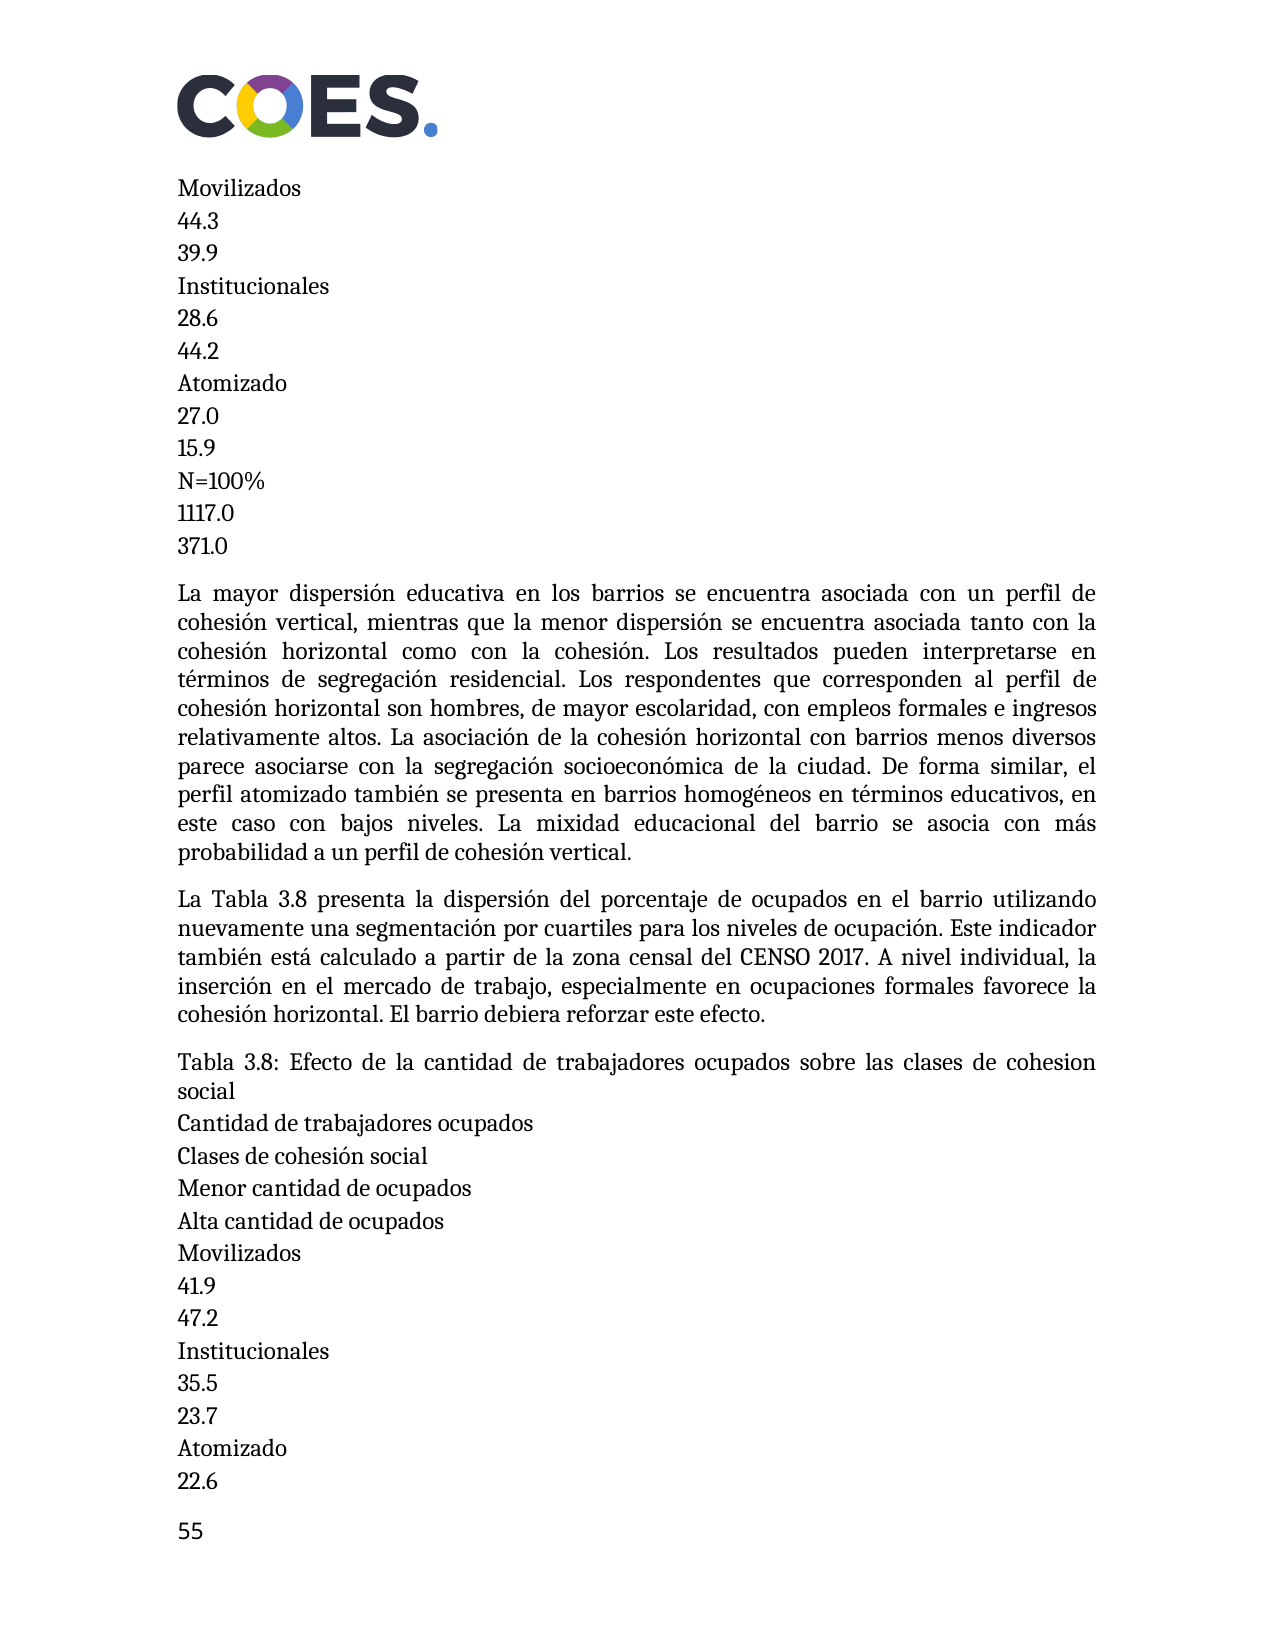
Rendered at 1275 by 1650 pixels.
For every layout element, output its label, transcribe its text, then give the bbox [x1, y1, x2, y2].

text 1117.0 [177, 499, 1098, 528]
text Menor cantidad de ocupados [177, 1174, 1098, 1203]
text 27.0 [177, 402, 1098, 430]
text 23.7 [177, 1402, 1098, 1430]
text Movilizados [177, 174, 1098, 203]
text Movilizados [177, 1239, 1098, 1268]
text 35.5 [177, 1369, 1098, 1398]
text La mayor dispersión educativa en los barrios se encuentra asociada con un perfil de cohesión vertical, mientras que la menor dispersión se encuentra asociada tanto con la cohesión horizontal como con la cohesión. Los resultados pueden interpretarse en términos de segregación residencial. Los respondentes que corresponden al perfil de cohesión horizontal son hombres, de mayor escolaridad, con empleos formales e ingresos relativamente altos. La asociación de la cohesión horizontal con barrios menos diversos parece asociarse con la segregación socioeconómica de la ciudad. De forma similar, el perfil atomizado también se presenta en barrios homogéneos en términos educativos, en este caso con bajos niveles. La mixidad educacional del barrio se asocia con más probabilidad a un perfil de cohesión vertical. [177, 579, 1098, 867]
text 15.9 [177, 434, 1098, 463]
text N=100% [177, 467, 1098, 495]
text 44.3 [177, 207, 1098, 235]
text Institucionales [177, 1337, 1098, 1365]
text Atomizado [177, 369, 1098, 398]
text Clases de cohesión social [177, 1142, 1098, 1170]
text Tabla 3.8: Efecto de la cantidad de trabajadores ocupados sobre las clases de cohesion social [177, 1048, 1098, 1105]
text 47.2 [177, 1304, 1098, 1333]
text 22.6 [177, 1467, 1098, 1495]
text 44.2 [177, 337, 1098, 365]
text 28.6 [177, 304, 1098, 333]
text La Tabla 3.8 presenta la dispersión del porcentaje de ocupados en el barrio utilizando nuevamente una segmentación por cuartiles para los niveles de ocupación. Este indicador también está calculado a partir de la zona censal del CENSO 2017. A nivel individual, la inserción en el mercado de trabajo, especialmente en ocupaciones formales favorece la cohesión horizontal. El barrio debiera reforzar este efecto. [177, 885, 1098, 1029]
text Atomizado [177, 1434, 1098, 1463]
picture [177, 75, 438, 146]
text 39.9 [177, 239, 1098, 268]
text Cantidad de trabajadores ocupados [177, 1109, 1098, 1138]
text 371.0 [177, 532, 1098, 560]
text Institucionales [177, 272, 1098, 300]
text Alta cantidad de ocupados [177, 1207, 1098, 1235]
text 41.9 [177, 1272, 1098, 1300]
